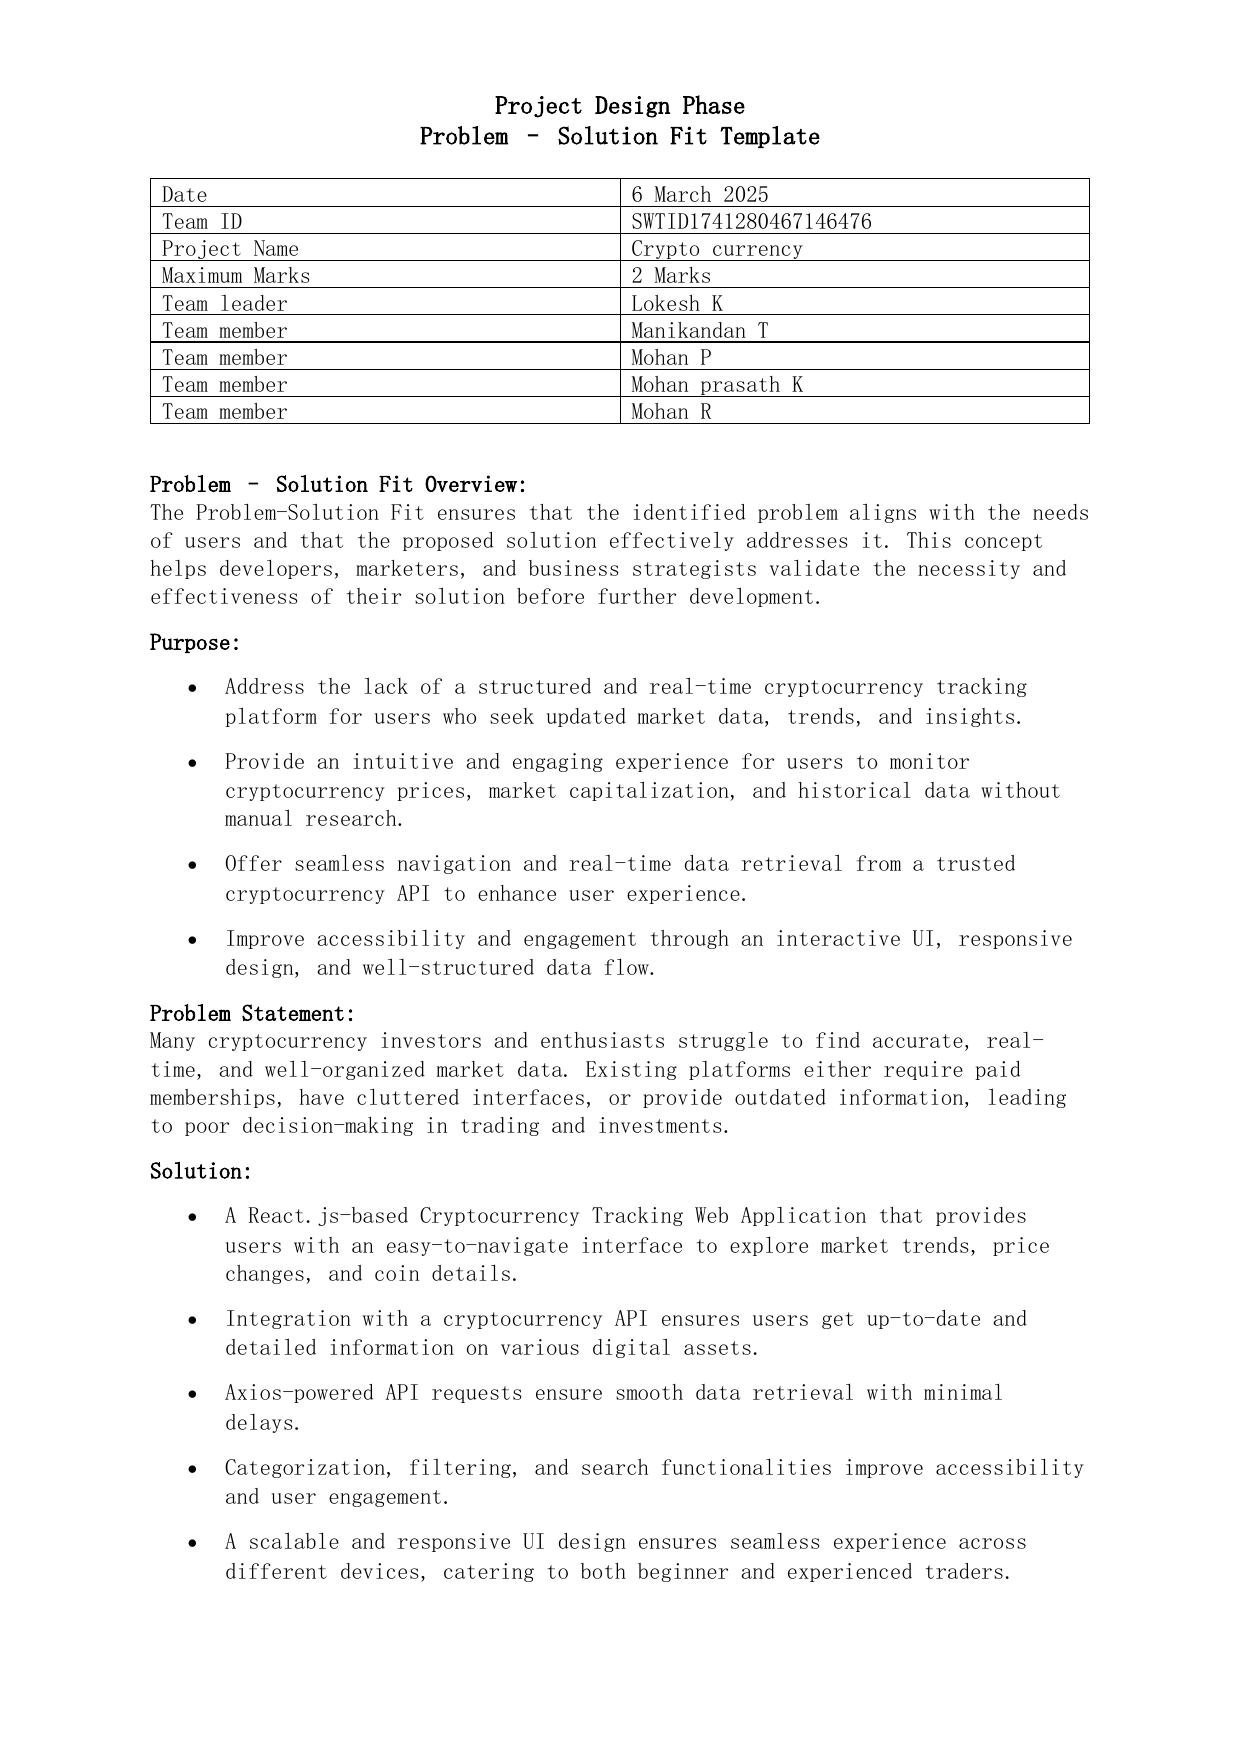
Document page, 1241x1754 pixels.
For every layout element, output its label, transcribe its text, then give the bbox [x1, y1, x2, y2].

text Problem Statement: Many cryptocurrency investors and enthusiasts struggle to find accurate, real-time, and well-organized market data. Existing platforms either require paid memberships, have cluttered interfaces, or provide outdated information, leading to poor decision-making in trading and investments. [150, 998, 1090, 1137]
table_cell Team member [151, 370, 620, 396]
list Provide an intuitive and engaging experience for users to monitor cryptocurrency prices, market capitalization, and historical data without manual research. [187, 746, 1090, 830]
list Offer seamless navigation and real-time data retrieval from a trusted cryptocurrency API to enhance user experience. [187, 849, 1090, 904]
text Problem – Solution Fit Overview: The Problem-Solution Fit ensures that the identified problem aligns with the needs of users and that the proposed solution effectively addresses it. This concept helps developers, marketers, and business strategists validate the necessity and effectiveness of their solution before further development. [150, 469, 1090, 608]
list Integration with a cryptocurrency API ensures users get up-to-date and detailed information on various digital assets. [187, 1303, 1090, 1359]
list A scalable and responsive UI design ensures seamless experience across different devices, catering to both beginner and experienced traders. [187, 1527, 1090, 1582]
table_cell Mohan R [621, 397, 1089, 423]
table_cell Team member [151, 397, 620, 423]
table_cell Mohan prasath K [621, 370, 1089, 396]
table_cell Team leader [151, 288, 620, 314]
list Address the lack of a structured and real-time cryptocurrency tracking platform for users who seek updated market data, trends, and insights. [187, 672, 1090, 727]
table_cell Manikandan T [621, 315, 1089, 341]
table_header 6 March 2025 [621, 179, 1089, 206]
table_header Date [151, 179, 620, 206]
table_cell Team ID [151, 207, 620, 233]
text Project Design Phase [150, 89, 1090, 117]
list Improve accessibility and engagement through an interactive UI, responsive design, and well-structured data flow. [187, 923, 1090, 979]
list A React.js-based Cryptocurrency Tracking Web Application that provides users with an easy-to-navigate interface to explore market trends, price changes, and coin details. [187, 1201, 1090, 1284]
list Axios-powered API requests ensure smooth data retrieval with minimal delays. [187, 1378, 1090, 1433]
table_cell Project Name [151, 234, 620, 260]
list Categorization, filtering, and search functionalities improve accessibility and user engagement. [187, 1452, 1090, 1508]
table_cell Maximum Marks [151, 261, 620, 287]
table_cell Mohan P [621, 343, 1089, 369]
text Purpose: [150, 627, 1090, 653]
table_cell SWTID1741280467146476 [621, 207, 1089, 233]
text Solution: [150, 1156, 1090, 1182]
table_cell 2 Marks [621, 261, 1089, 287]
table_cell Team member [151, 315, 620, 341]
table_cell Crypto currency [621, 234, 1089, 260]
table_cell Team member [151, 343, 620, 369]
text Problem – Solution Fit Template [150, 119, 1090, 148]
table_cell Lokesh K [621, 288, 1089, 314]
